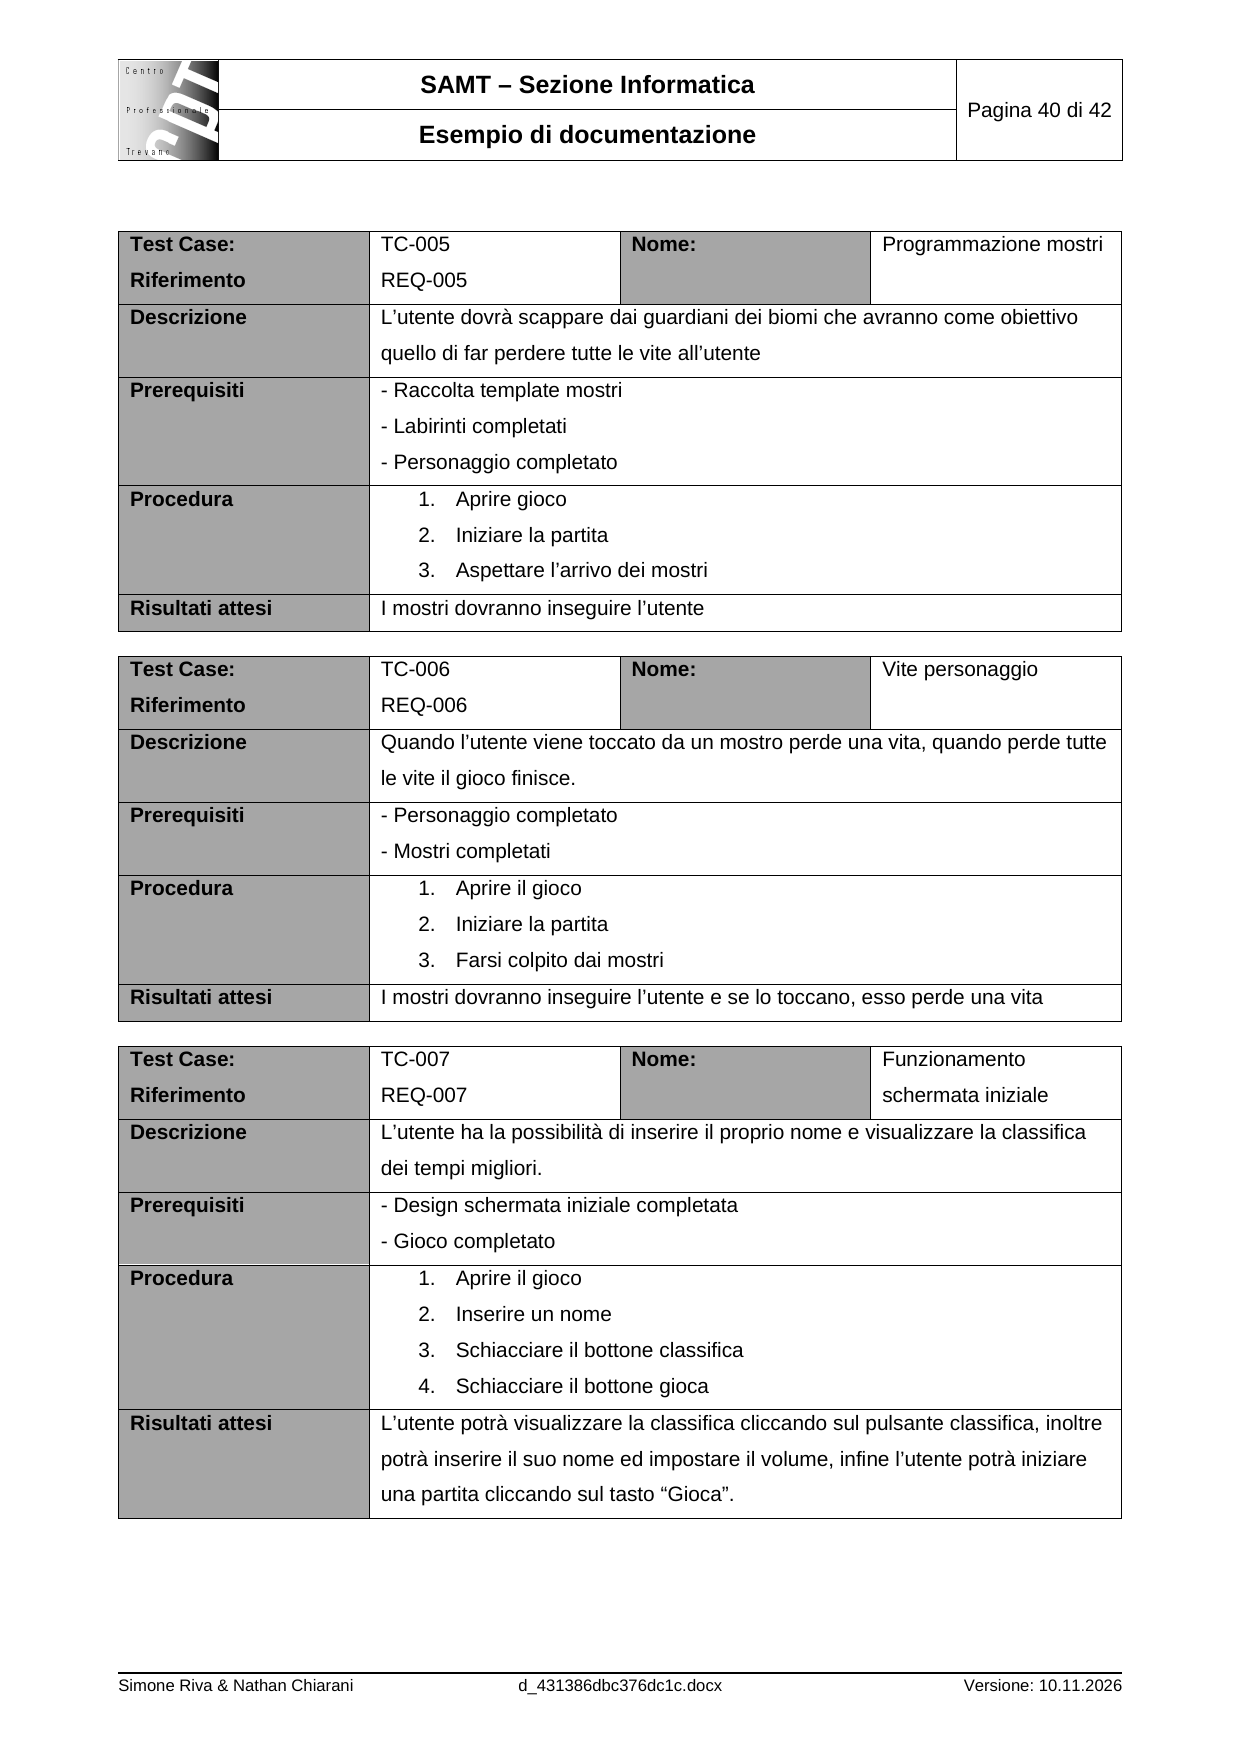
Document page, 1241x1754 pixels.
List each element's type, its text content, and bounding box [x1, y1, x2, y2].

table_cell - Design schermata iniziale completata - Gioco completato [370, 1193, 1121, 1264]
table_cell Risultati attesi [119, 595, 369, 631]
table_cell L’utente dovrà scappare dai guardiani dei biomi che avranno come obiettivo quello di far perdere tutte le vite all’utente [370, 305, 1121, 377]
table_cell - Raccolta template mostri - Labirinti completati - Personaggio completato [370, 378, 1121, 485]
table_header TC-005 REQ-005 [370, 232, 620, 304]
table_header Test Case: Riferimento [119, 1047, 369, 1119]
table_header Nome: [621, 232, 870, 304]
table_cell Risultati attesi [119, 985, 369, 1021]
table_header TC-006 REQ-006 [370, 657, 620, 729]
table_cell Quando l’utente viene toccato da un mostro perde una vita, quando perde tutte le vite il gioco finisce. [370, 730, 1121, 802]
picture [118, 60, 219, 160]
table_cell I mostri dovranno inseguire l’utente e se lo toccano, esso perde una vita [370, 985, 1121, 1021]
table_cell Prerequisiti [119, 803, 369, 875]
table_cell Aprire il gioco Inserire un nome Schiacciare il bottone classifica Schiacciare il bottone gioca [370, 1266, 1121, 1409]
table_header Vite personaggio [871, 657, 1121, 729]
table_header TC-007 REQ-007 [370, 1047, 620, 1119]
table_header Test Case: Riferimento [119, 232, 369, 304]
table_cell Aprire gioco Iniziare la partita Aspettare l’arrivo dei mostri [370, 486, 1121, 594]
table_header Test Case: Riferimento [119, 657, 369, 729]
table_cell Procedura [119, 486, 369, 594]
table_cell Aprire il gioco Iniziare la partita Farsi colpito dai mostri [370, 876, 1121, 984]
table_cell Risultati attesi [119, 1410, 369, 1518]
table_cell Descrizione [119, 1120, 369, 1192]
table_header Funzionamento schermata iniziale [871, 1047, 1121, 1119]
table_cell Descrizione [119, 730, 369, 802]
table_cell L’utente potrà visualizzare la classifica cliccando sul pulsante classifica, inoltre potrà inserire il suo nome ed impostare il volume, infine l’utente potrà iniziare una partita cliccando sul tasto “Gioca”. [370, 1410, 1121, 1518]
table_cell L’utente ha la possibilità di inserire il proprio nome e visualizzare la classifica dei tempi migliori. [370, 1120, 1121, 1192]
table_cell - Personaggio completato - Mostri completati [370, 803, 1121, 875]
table_cell Procedura [119, 1266, 369, 1409]
table_cell Prerequisiti [119, 1193, 369, 1264]
table_header Nome: [621, 1047, 870, 1119]
table_cell Prerequisiti [119, 378, 369, 485]
table_header Nome: [621, 657, 870, 729]
table_header Programmazione mostri [871, 232, 1121, 304]
table_cell Procedura [119, 876, 369, 984]
table_cell I mostri dovranno inseguire l’utente [370, 595, 1121, 631]
table_cell Descrizione [119, 305, 369, 377]
